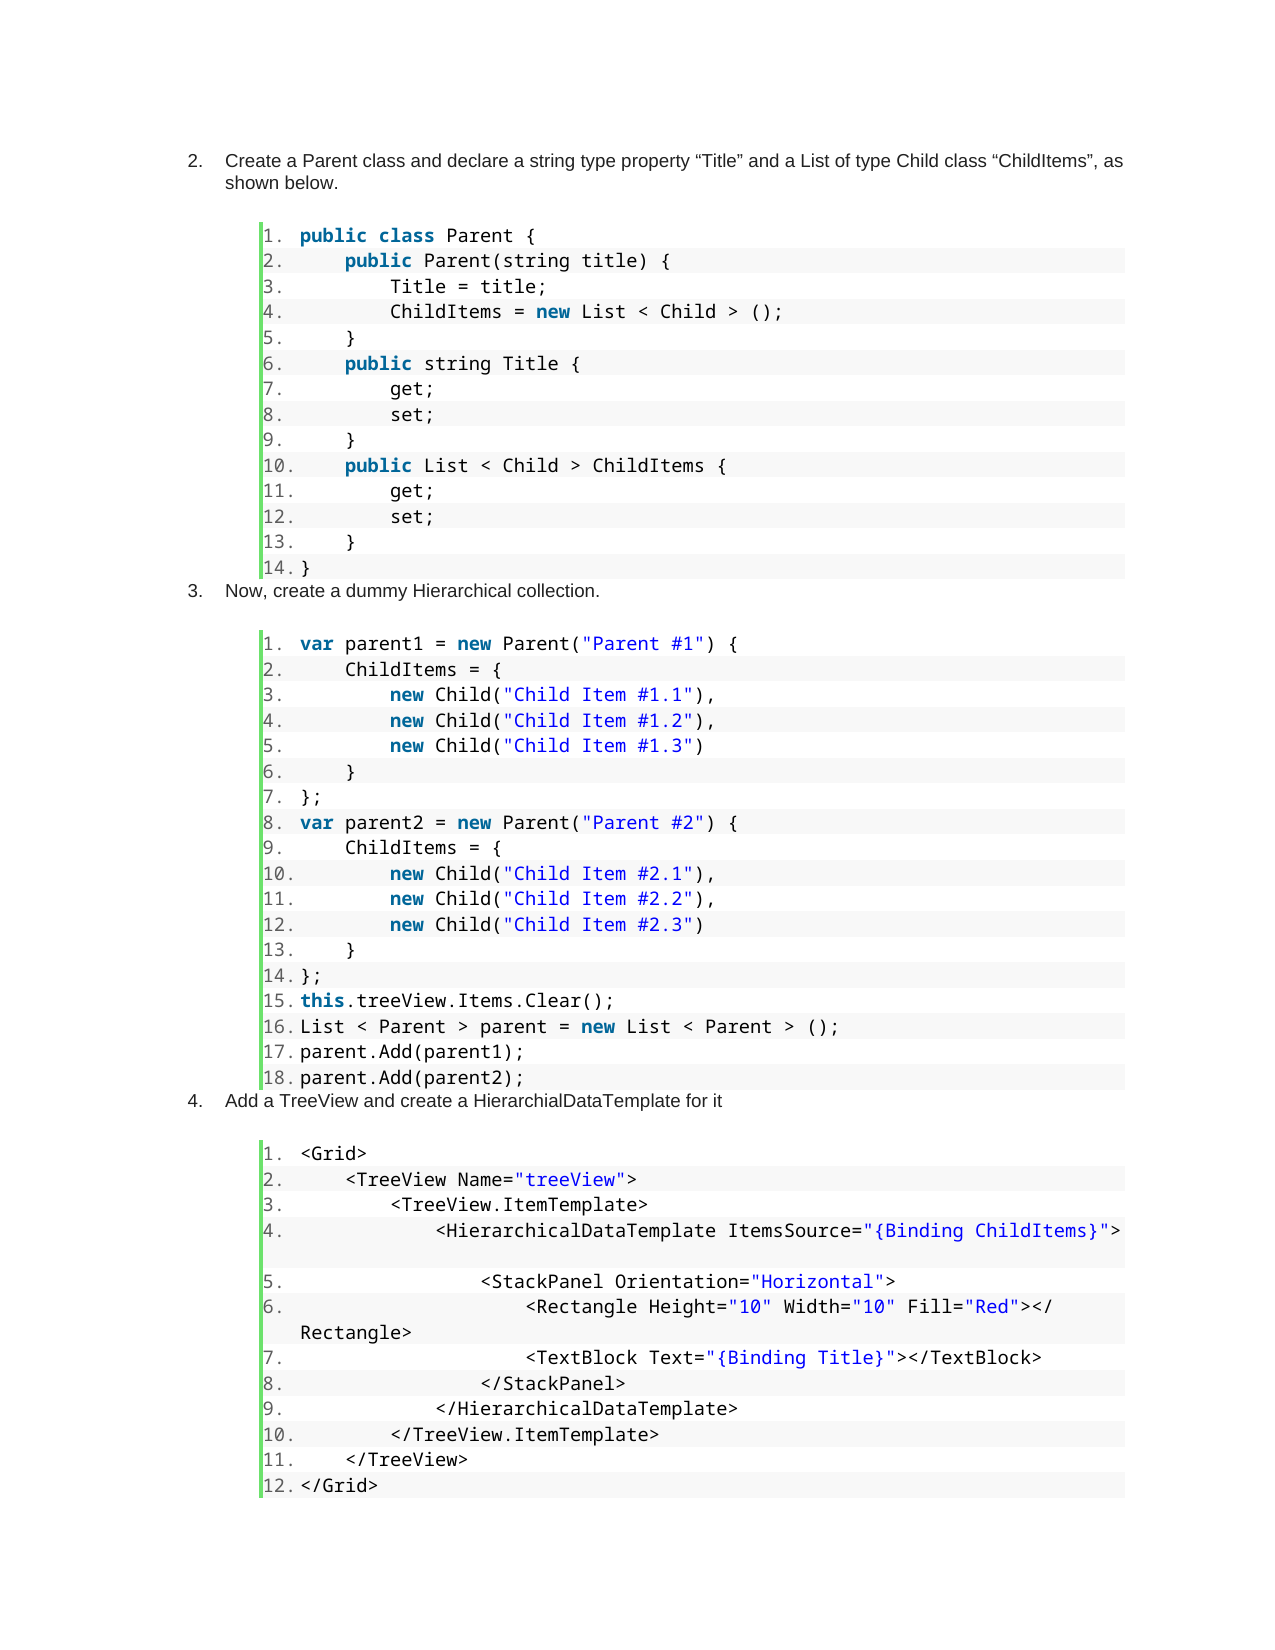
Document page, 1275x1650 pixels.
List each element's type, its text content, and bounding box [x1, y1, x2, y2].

list public List < Child > ChildItems { [263, 452, 1125, 477]
list </HierarchicalDataTemplate> [263, 1396, 1125, 1421]
list this.treeView.Items.Clear(); [263, 988, 1125, 1013]
list Add a TreeView and create a HierarchialDataTemplate for it [187, 1090, 1125, 1111]
list } [263, 554, 1125, 579]
list new Child("Child Item #1.2"), [263, 707, 1125, 732]
list </TreeView> [263, 1447, 1125, 1472]
list Now, create a dummy Hierarchical collection. [187, 579, 1125, 601]
list ChildItems = new List < Child > (); [263, 299, 1125, 324]
list parent.Add(parent1); [263, 1039, 1125, 1064]
list new Child("Child Item #2.3") [263, 911, 1125, 937]
list var parent1 = new Parent("Parent #1") { [263, 630, 1125, 656]
list </Grid> [263, 1472, 1125, 1498]
list <HierarchicalDataTemplate ItemsSource="{Binding ChildItems}"> [263, 1217, 1125, 1268]
list <Grid> [263, 1140, 1125, 1166]
list Title = title; [263, 273, 1125, 299]
list public string Title { [263, 350, 1125, 375]
list </TreeView.ItemTemplate> [263, 1421, 1125, 1447]
list } [263, 426, 1125, 452]
list ChildItems = { [263, 834, 1125, 860]
list Create a Parent class and declare a string type property “Title” and a List of type Child class “ChildItems”, as shown below. [187, 150, 1125, 193]
list get; [263, 477, 1125, 503]
list get; [263, 375, 1125, 401]
list <Rectangle Height="10" Width="10" Fill="Red"></Rectangle> [263, 1293, 1125, 1344]
list set; [263, 503, 1125, 528]
list new Child("Child Item #2.2"), [263, 886, 1125, 911]
list new Child("Child Item #1.3") [263, 732, 1125, 758]
list new Child("Child Item #1.1"), [263, 681, 1125, 707]
list parent.Add(parent2); [263, 1064, 1125, 1090]
list </StackPanel> [263, 1370, 1125, 1396]
list var parent2 = new Parent("Parent #2") { [263, 809, 1125, 834]
list } [263, 324, 1125, 350]
list }; [263, 962, 1125, 988]
list new Child("Child Item #2.1"), [263, 860, 1125, 886]
list <TextBlock Text="{Binding Title}"></TextBlock> [263, 1344, 1125, 1370]
list public class Parent { [263, 222, 1125, 248]
list }; [263, 783, 1125, 809]
list <TreeView.ItemTemplate> [263, 1191, 1125, 1217]
list public Parent(string title) { [263, 248, 1125, 273]
list } [263, 937, 1125, 962]
list <TreeView Name="treeView"> [263, 1166, 1125, 1191]
list } [263, 758, 1125, 783]
list } [263, 528, 1125, 554]
list ChildItems = { [263, 656, 1125, 681]
list set; [263, 401, 1125, 426]
list List < Parent > parent = new List < Parent > (); [263, 1013, 1125, 1039]
list <StackPanel Orientation="Horizontal"> [263, 1268, 1125, 1293]
